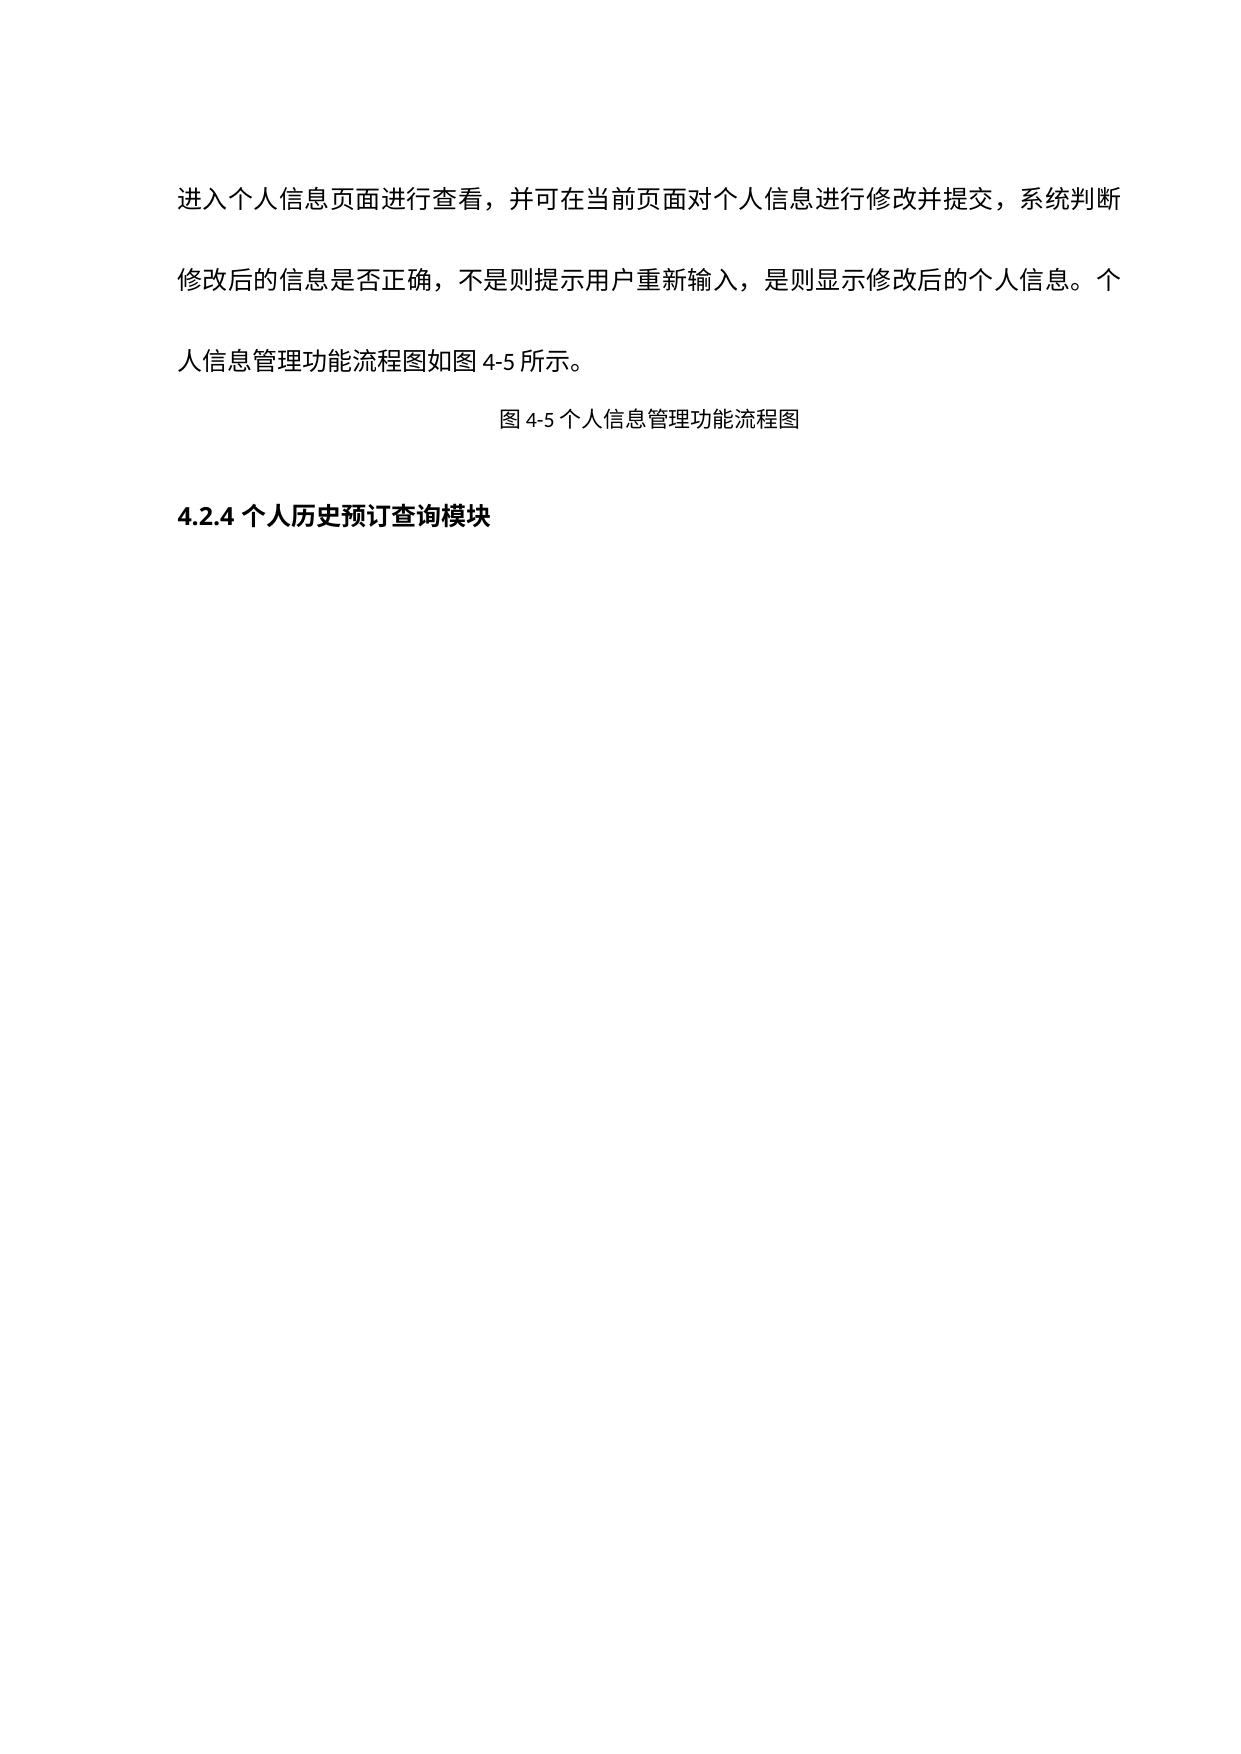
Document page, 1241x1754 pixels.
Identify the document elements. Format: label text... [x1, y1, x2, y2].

text 图4-5 个人信息管理功能流程图 [177, 401, 1122, 434]
text 个人信息管理模块实现用户对个人信息的管理功能。用户进行个人信息的查看和修改功能。操作流程为：用户在登录页面输入用户名和密码完成登录后，点击个人信息进入个人信息页面进行查看，并可在当前页面对个人信息进行修改并提交，系统判断修改后的信息是否正确，不是则提示用户重新输入，是则显示修改后的个人信息。个人信息管理功能流程图如图4-5所示。 [177, 165, 1122, 392]
subtitle 4.2.4 个人历史预订查询模块 [177, 482, 1122, 547]
